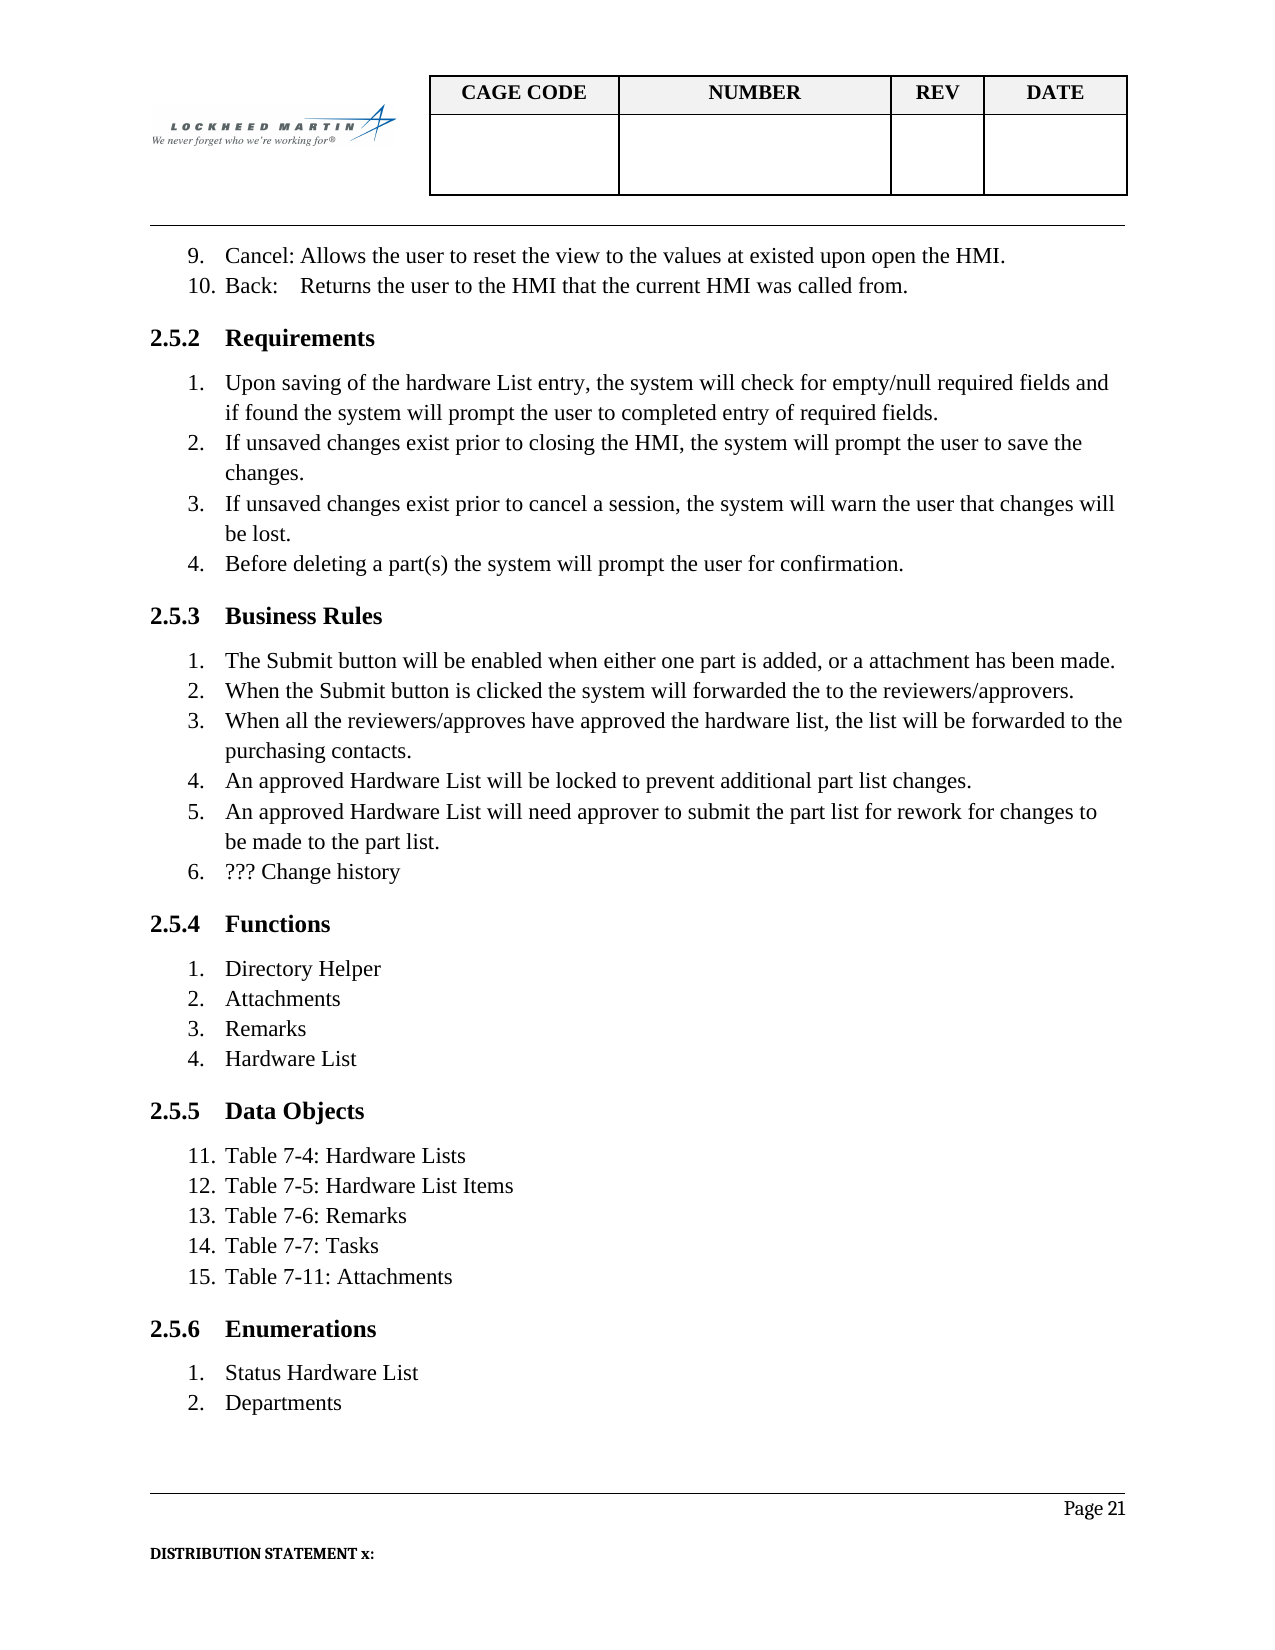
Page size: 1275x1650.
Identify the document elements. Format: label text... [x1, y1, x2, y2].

subtitle Functions [150, 909, 1125, 938]
list Upon saving of the hardware List entry, the system will check for empty/null required fields and if found the system will prompt the user to completed entry of required fields. [187, 369, 1125, 425]
list If unsaved changes exist prior to cancel a session, the system will warn the user that changes will be lost. [187, 490, 1125, 546]
subtitle Requirements [150, 323, 1125, 352]
list When the Submit button is clicked the system will forwarded the to the reviewers/approvers. [187, 677, 1125, 703]
list ??? Change history [187, 858, 1125, 884]
list Directory Helper [187, 955, 1125, 981]
list An approved Hardware List will need approver to submit the part list for rework for changes to be made to the part list. [187, 798, 1125, 854]
subtitle Enumerations [150, 1314, 1125, 1342]
list When all the reviewers/approves have approved the hardware list, the list will be forwarded to the purchasing contacts. [187, 707, 1125, 764]
list If unsaved changes exist prior to closing the HMI, the system will prompt the user to save the changes. [187, 429, 1125, 486]
list Cancel: Allows the user to reset the view to the values at existed upon open the HMI. [187, 242, 1125, 268]
list Departments [187, 1389, 1125, 1416]
subtitle Business Rules [150, 601, 1125, 630]
list Attachments [187, 985, 1125, 1011]
list The Submit button will be enabled when either one part is added, or a attachment has been made. [187, 647, 1125, 673]
picture [152, 104, 397, 146]
list Remarks [187, 1015, 1125, 1041]
list Before deleting a part(s) the system will prompt the user for confirmation. [187, 550, 1125, 576]
list Back: Returns the user to the HMI that the current HMI was called from. [187, 272, 1125, 299]
subtitle Data Objects [150, 1096, 1125, 1125]
list Status Hardware List [187, 1359, 1125, 1386]
list Hardware List [187, 1045, 1125, 1072]
list An approved Hardware List will be locked to prevent additional part list changes. [187, 767, 1125, 794]
